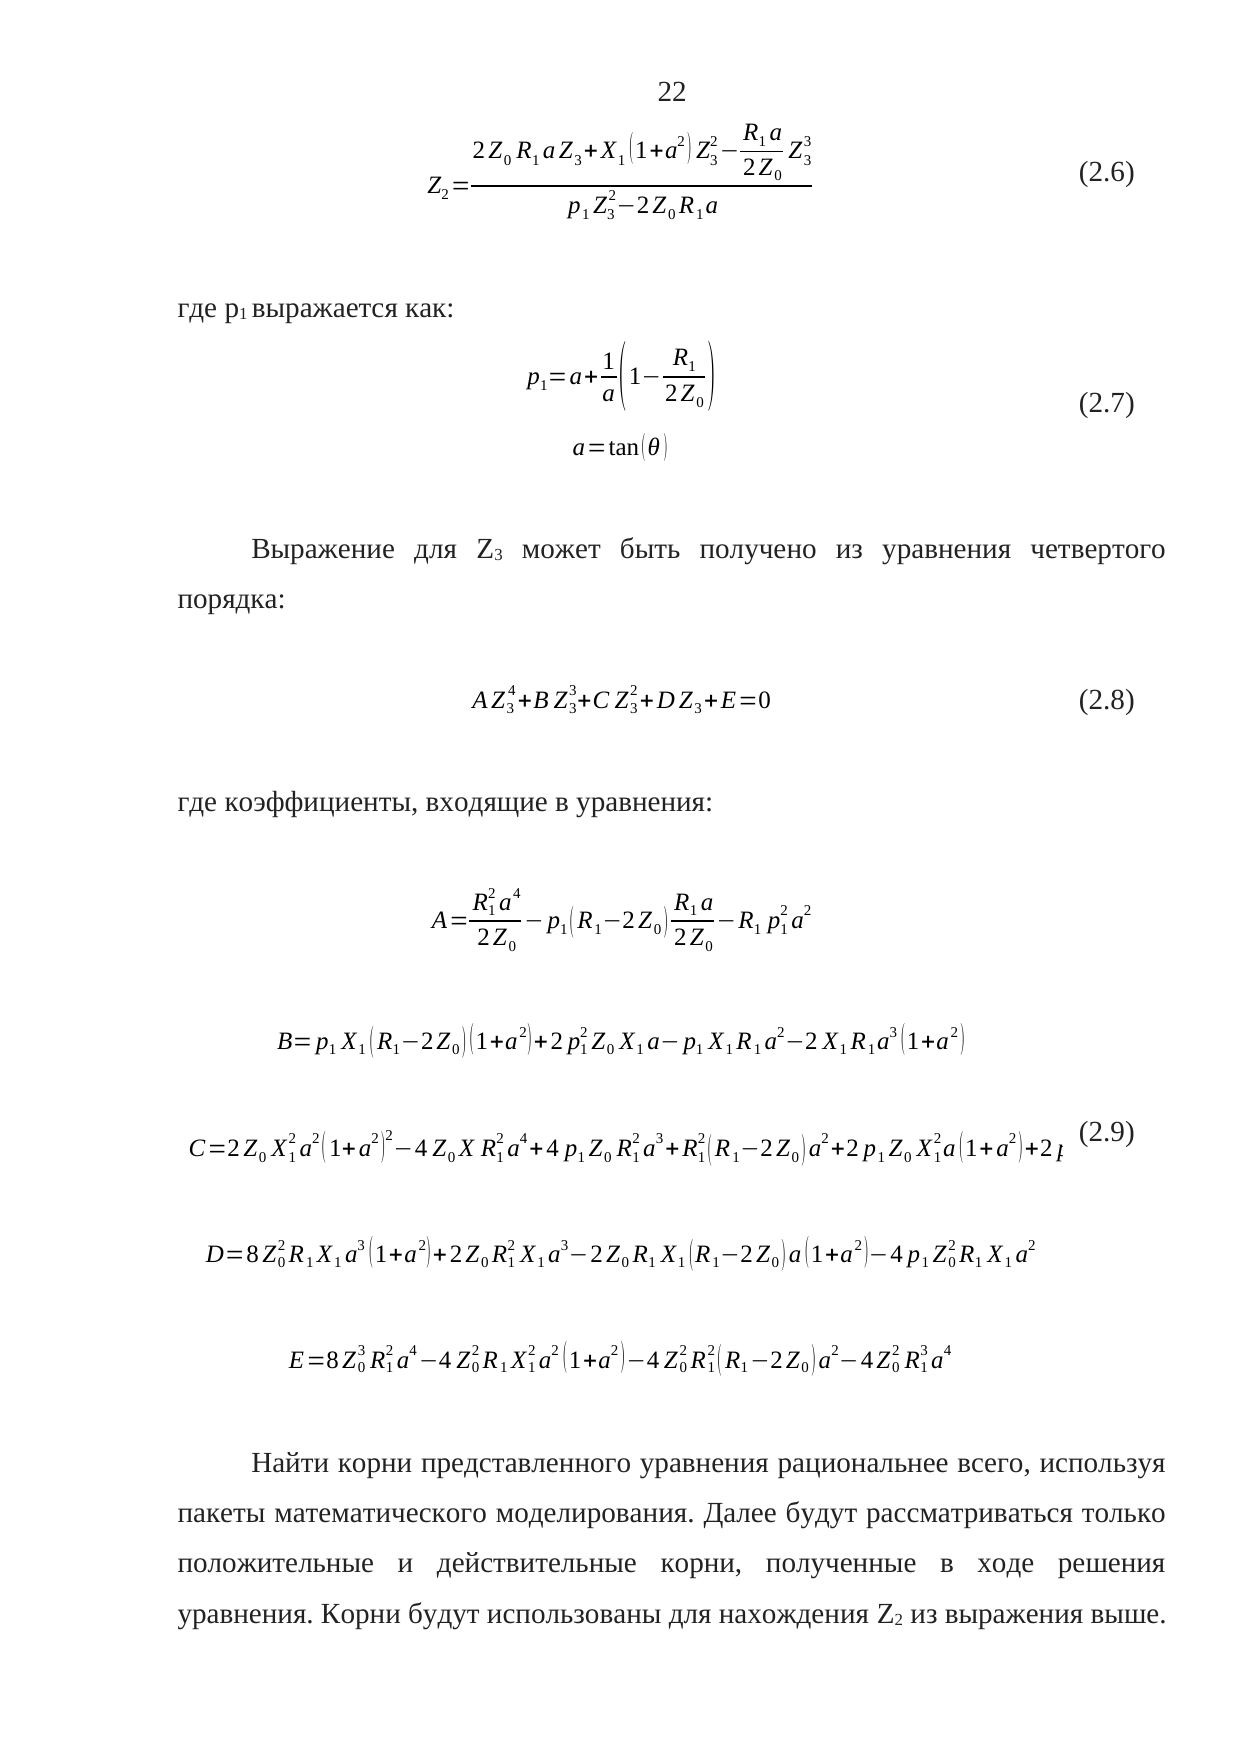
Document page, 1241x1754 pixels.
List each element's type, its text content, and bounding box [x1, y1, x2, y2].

table_header [177, 118, 1063, 240]
text Найти корни представленного уравнения рациональнее всего, используя пакеты математического моделирования. Далее будут рассматриваться только положительные и действительные корни, полученные в ходе решения уравнения. Корни будут использованы для нахождения Z2 из выражения выше. [177, 1445, 1167, 1629]
text Выражение для Z3 может быть получено из уравнения четвертого порядка: [177, 531, 1167, 615]
table_header (2.6) [1063, 118, 1151, 240]
table_header (2.9) [1063, 884, 1151, 1395]
table_header (2.7) [1063, 340, 1151, 481]
table_header [177, 884, 1063, 1395]
table_header [177, 682, 1063, 733]
text где коэффициенты, входящие в уравнения: [177, 784, 1167, 817]
table_header [177, 340, 1063, 481]
table_header (2.8) [1063, 682, 1151, 733]
text где p1 выражается как: [177, 290, 1167, 323]
